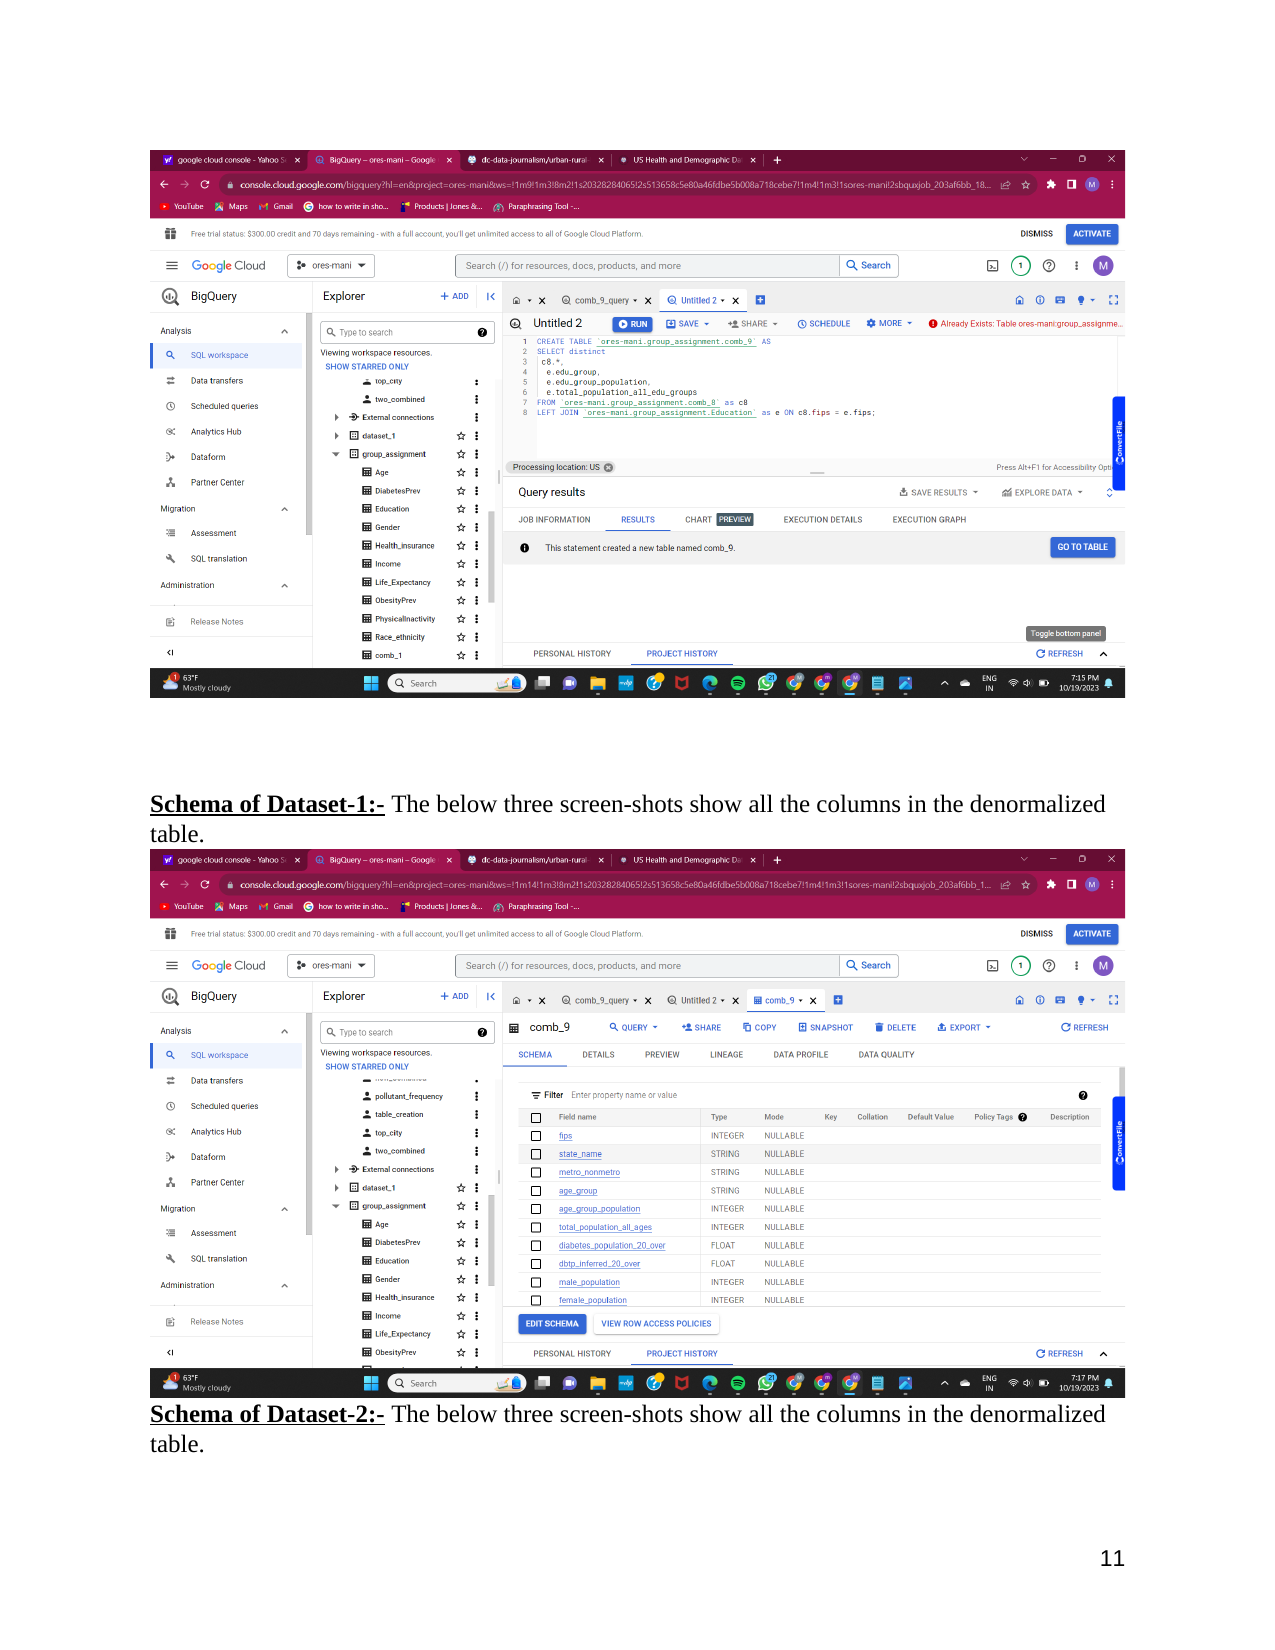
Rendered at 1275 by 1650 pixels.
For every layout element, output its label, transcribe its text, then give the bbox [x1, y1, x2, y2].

text Schema of Dataset-1:- The below three screen-shots show all the columns in the denormalized table. [150, 789, 1125, 848]
text Schema of Dataset-2:- The below three screen-shots show all the columns in the denormalized table. [150, 1399, 1125, 1458]
picture [150, 150, 1125, 698]
picture [150, 849, 1125, 1398]
